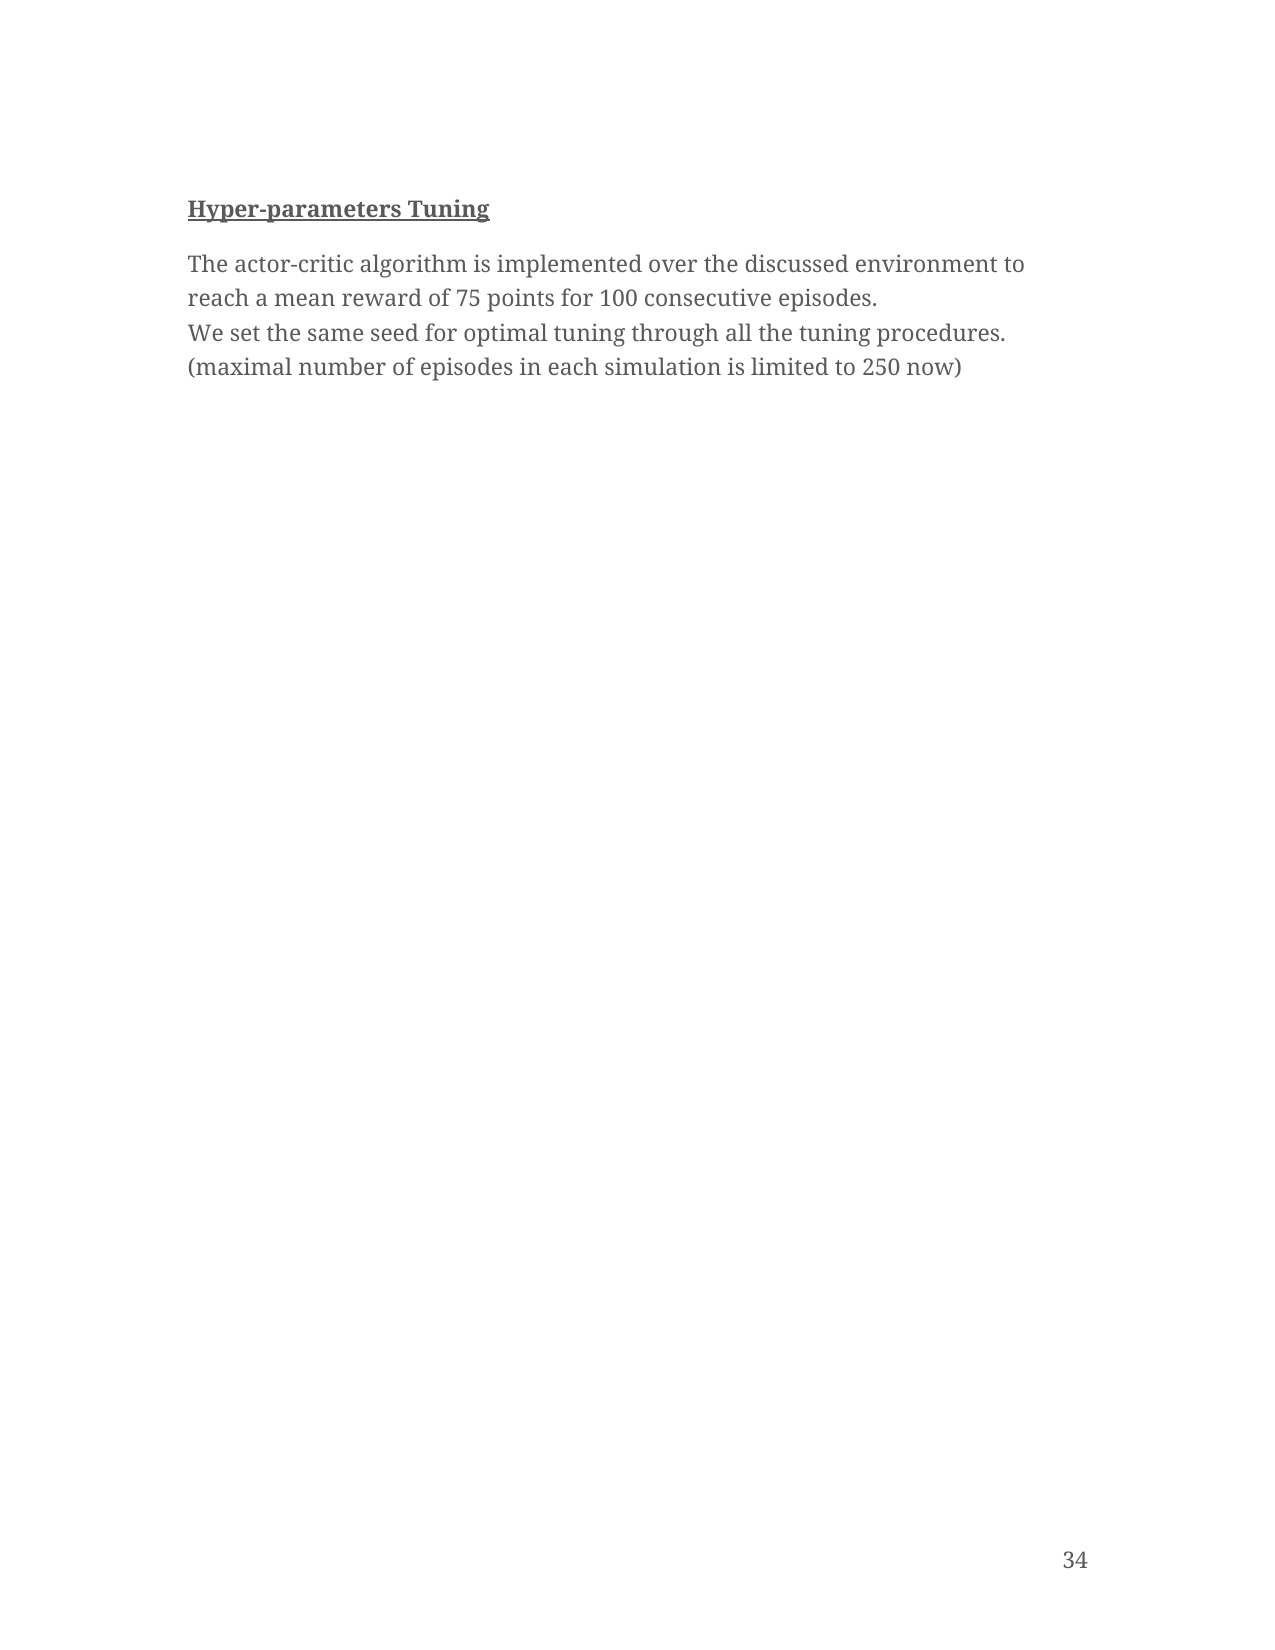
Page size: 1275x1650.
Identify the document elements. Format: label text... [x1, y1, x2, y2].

text The actor-critic algorithm is implemented over the discussed environment to reach a mean reward of 75 points for 100 consecutive episodes. We set the same seed for optimal tuning through all the tuning procedures. (maximal number of episodes in each simulation is limited to 250 now) [187, 248, 1087, 382]
text Hyper-parameters Tuning [187, 192, 1087, 224]
